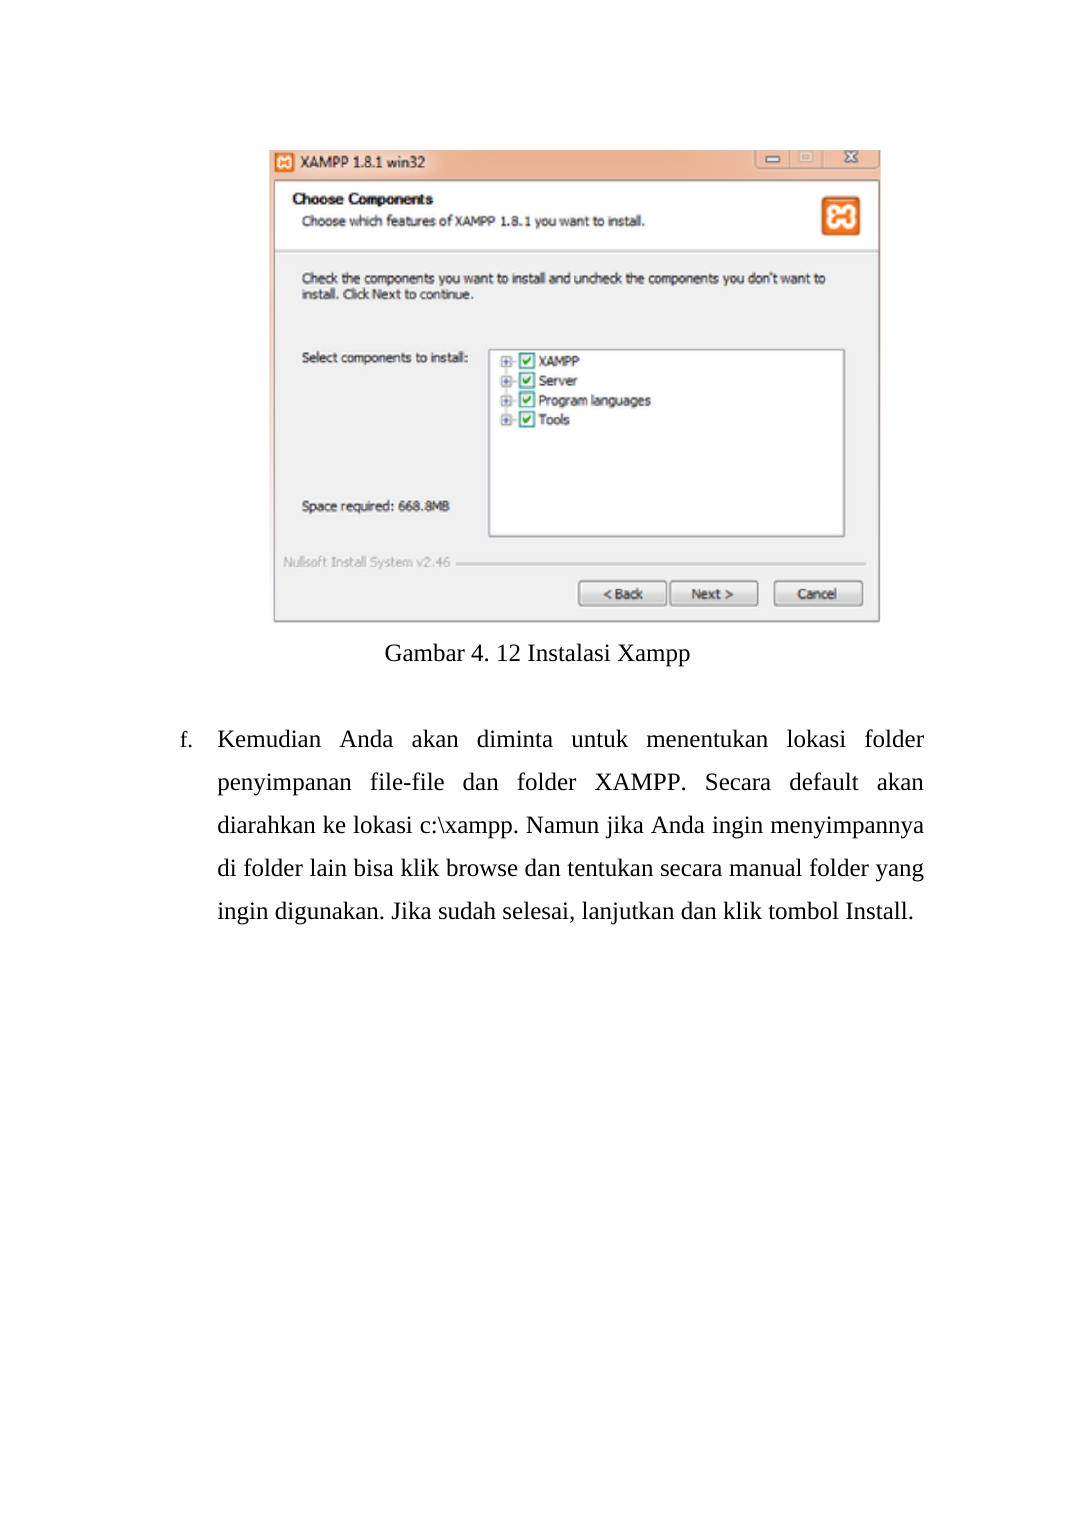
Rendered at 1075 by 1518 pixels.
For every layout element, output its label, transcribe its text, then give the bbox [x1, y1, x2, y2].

list Kemudian Anda akan diminta untuk menentukan lokasi folder penyimpanan file-file dan folder XAMPP. Secara default akan diarahkan ke lokasi c:\xampp. Namun jika Anda ingin menyimpannya di folder lain bisa klik browse dan tentukan secara manual folder yang ingin digunakan. Jika sudah selesai, lanjutkan dan klik tombol Install. [179, 724, 925, 925]
picture [269, 150, 881, 624]
text Gambar 4. 12 Instalasi Xampp [150, 638, 925, 666]
